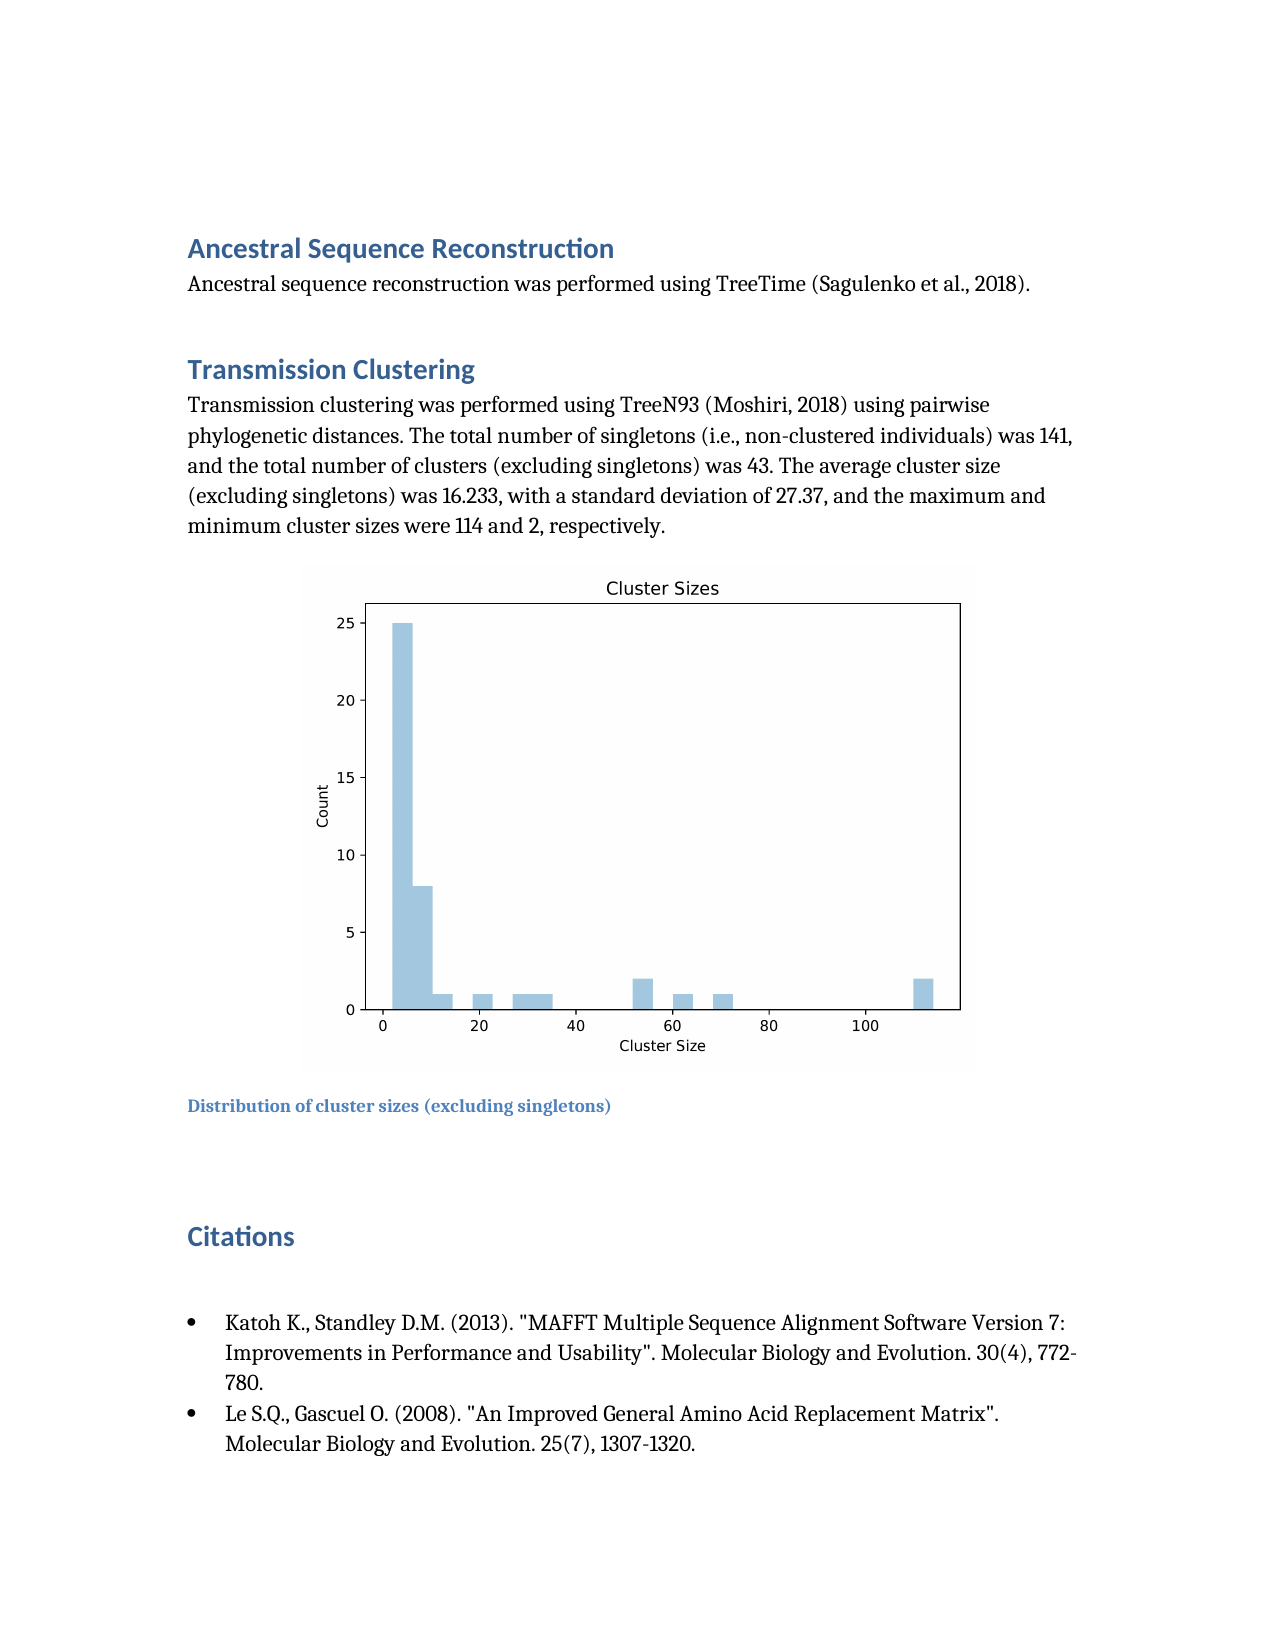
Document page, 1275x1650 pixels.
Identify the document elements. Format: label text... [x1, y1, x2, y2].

list Le S.Q., Gascuel O. (2008). "An Improved General Amino Acid Replacement Matrix". Molecular Biology and Evolution. 25(7), 1307-1320. [187, 1400, 1087, 1457]
list Katoh K., Standley D.M. (2013). "MAFFT Multiple Sequence Alignment Software Version 7: Improvements in Performance and Usability". Molecular Biology and Evolution. 30(4), 772-780. [187, 1310, 1087, 1396]
subtitle Citations [187, 1218, 1087, 1253]
text Transmission clustering was performed using TreeN93 (Moshiri, 2018) using pairwise phylogenetic distances. The total number of singletons (i.e., non-clustered individuals) was 141, and the total number of clusters (excluding singletons) was 43. The average cluster size (excluding singletons) was 16.233, with a standard deviation of 27.37, and the maximum and minimum cluster sizes were 114 and 2, respectively. [187, 392, 1087, 539]
picture [300, 564, 976, 1071]
text Ancestral sequence reconstruction was performed using TreeTime (Sagulenko et al., 2018). [187, 271, 1087, 297]
subtitle Ancestral Sequence Reconstruction [187, 230, 1087, 266]
text Distribution of cluster sizes (excluding singletons) [187, 1095, 1087, 1117]
subtitle Transmission Clustering [187, 351, 1087, 387]
